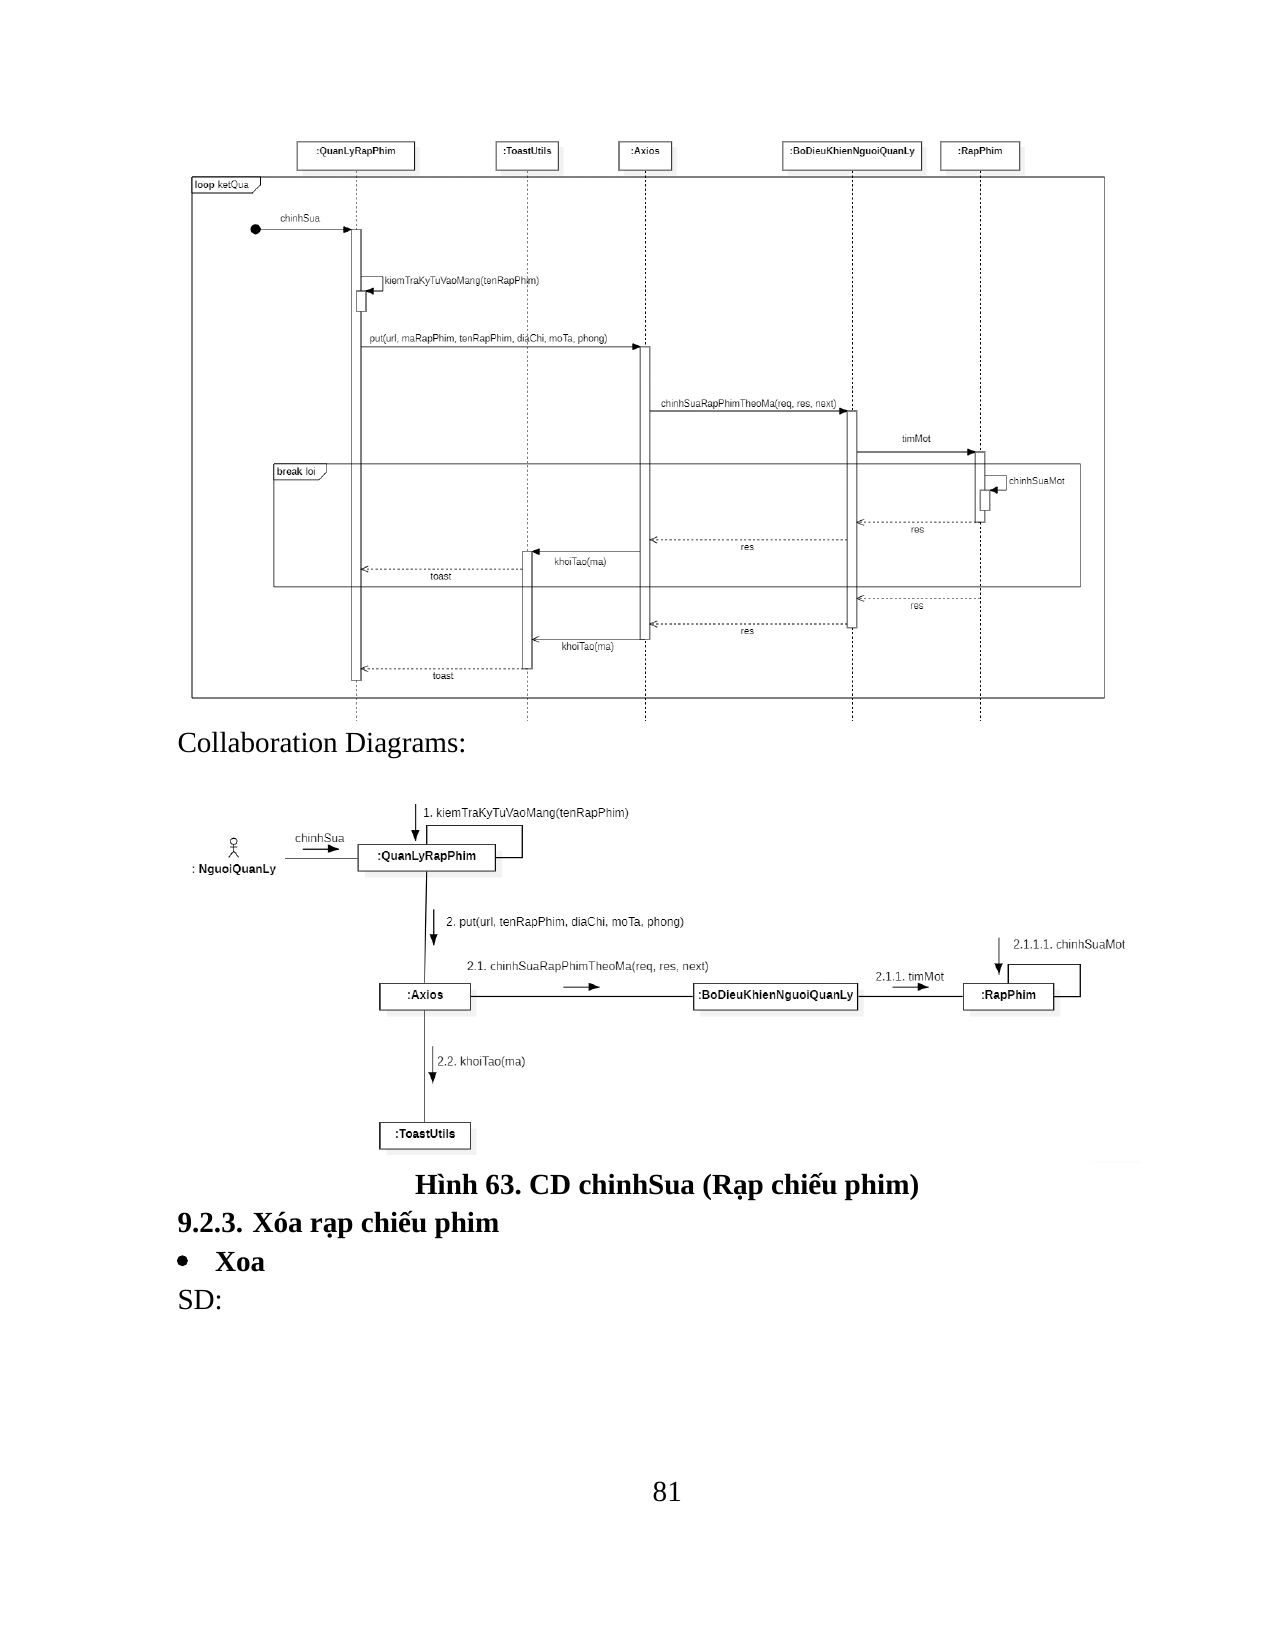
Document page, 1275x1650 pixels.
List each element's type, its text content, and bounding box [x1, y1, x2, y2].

picture [177, 118, 1151, 721]
list Xoa [177, 1244, 1157, 1277]
text Hình 63. CD chinhSua (Rạp chiếu phim) [177, 1167, 1157, 1201]
picture [177, 763, 1141, 1163]
text Collaboration Diagrams: [177, 725, 1157, 759]
text SD: [177, 1282, 1157, 1316]
subtitle Xóa rạp chiếu phim [177, 1205, 1157, 1239]
